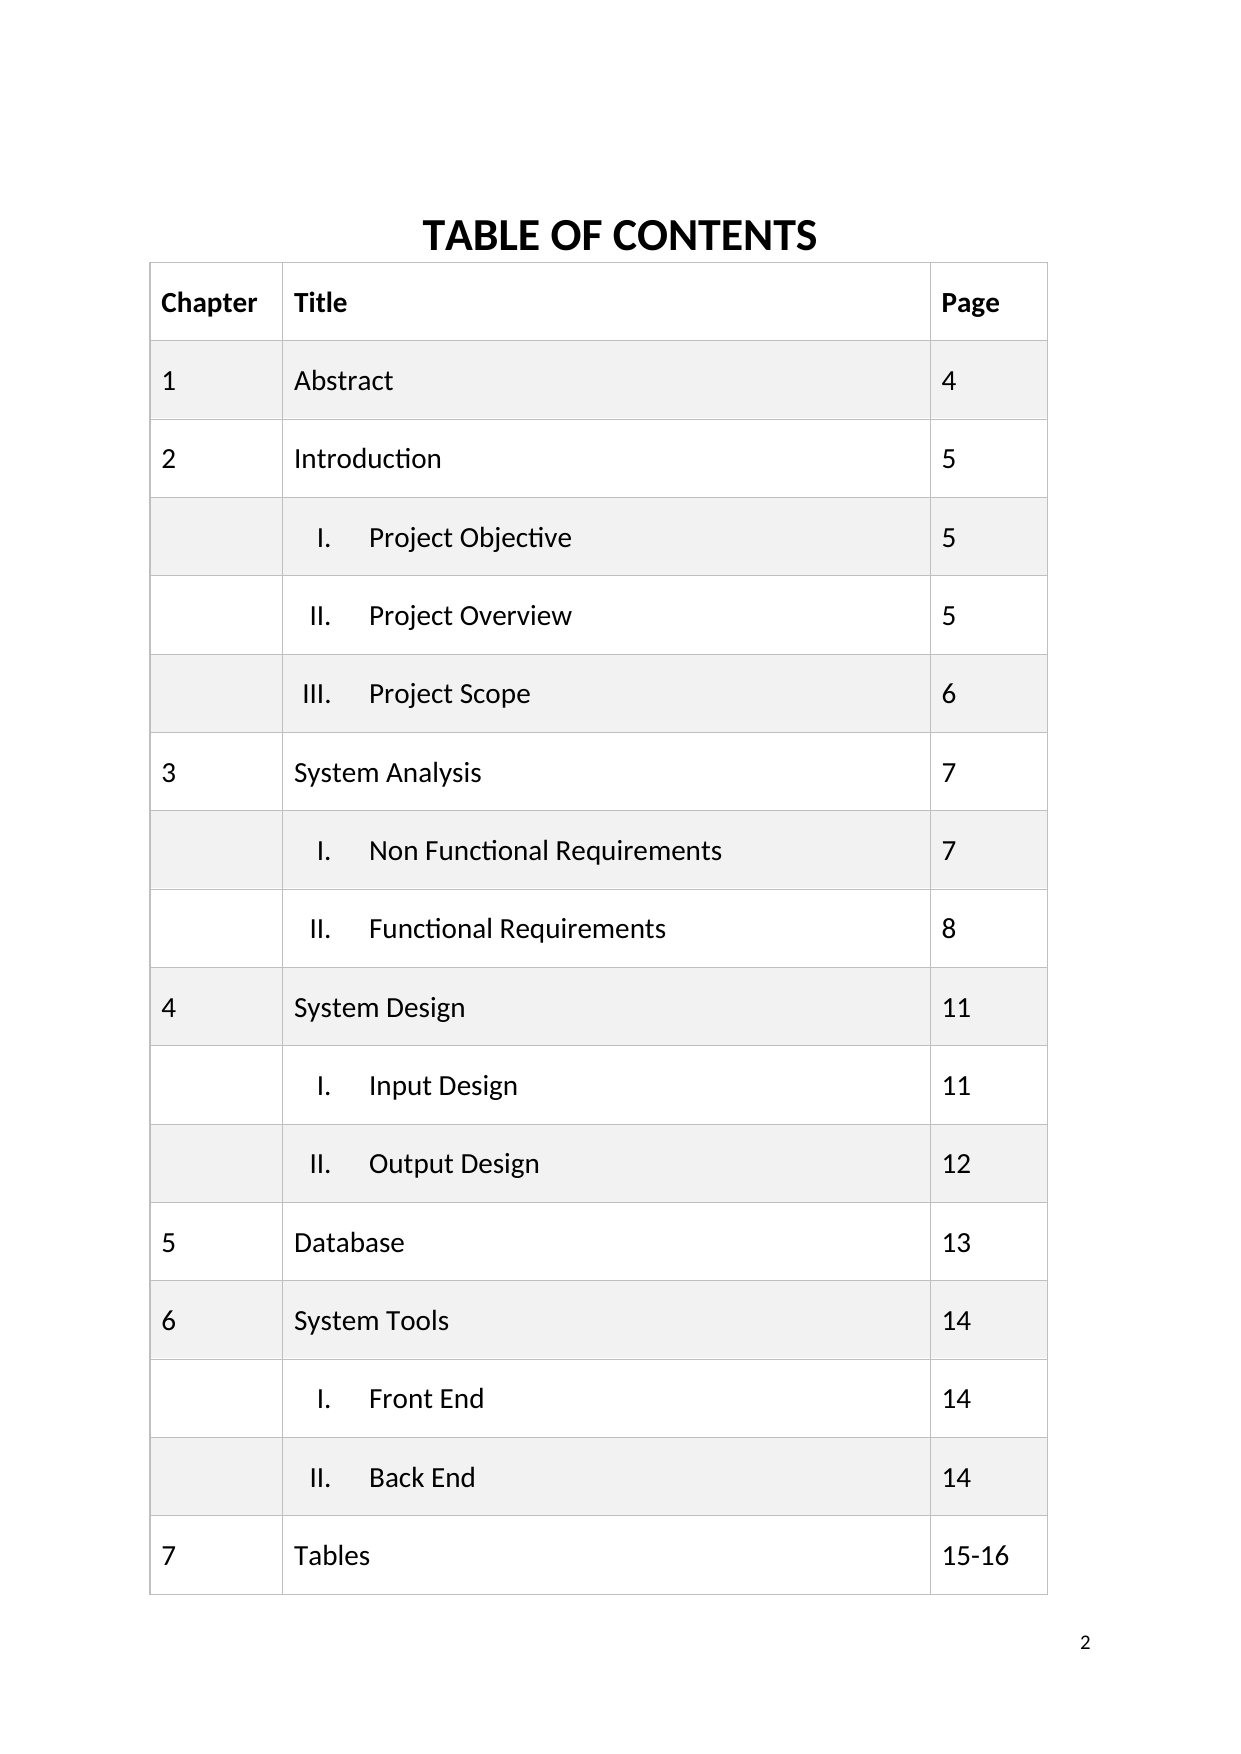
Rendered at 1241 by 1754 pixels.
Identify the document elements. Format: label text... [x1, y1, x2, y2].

table_cell System Tools [283, 1281, 930, 1358]
table_cell 11 [931, 1046, 1047, 1123]
table_cell 4 [931, 341, 1047, 418]
table_cell 4 [151, 968, 282, 1045]
table_cell 5 [931, 420, 1047, 497]
table_cell Input Design [283, 1046, 930, 1123]
table_cell [151, 1046, 282, 1123]
table_cell Back End [283, 1438, 930, 1515]
table_cell 6 [931, 655, 1047, 732]
table_cell 7 [931, 733, 1047, 810]
table_cell Non Functional Requirements [283, 811, 930, 888]
table_cell 7 [931, 811, 1047, 888]
table_cell Front End [283, 1360, 930, 1437]
table_cell 14 [931, 1438, 1047, 1515]
table_cell 8 [931, 890, 1047, 967]
table_cell [151, 1438, 282, 1515]
table_cell Project Overview [283, 576, 930, 653]
table_cell [151, 498, 282, 575]
table_cell [151, 655, 282, 732]
table_header Chapter [151, 263, 282, 340]
table_cell Introduction [283, 420, 930, 497]
table_cell 1 [151, 341, 282, 418]
table_cell [151, 1360, 282, 1437]
table_cell 5 [931, 498, 1047, 575]
table_cell 3 [151, 733, 282, 810]
table_cell Abstract [283, 341, 930, 418]
table_cell Functional Requirements [283, 890, 930, 967]
table_cell 5 [151, 1203, 282, 1280]
table_cell 13 [931, 1203, 1047, 1280]
table_cell Project Scope [283, 655, 930, 732]
table_cell System Design [283, 968, 930, 1045]
table_cell 6 [151, 1281, 282, 1358]
table_cell [151, 1125, 282, 1202]
table_cell [151, 811, 282, 888]
table_cell 12 [931, 1125, 1047, 1202]
table_cell 2 [151, 420, 282, 497]
text TABLE OF CONTENTS [150, 206, 1090, 262]
table_cell 14 [931, 1360, 1047, 1437]
table_cell Database [283, 1203, 930, 1280]
table_cell Tables [283, 1516, 930, 1593]
table_cell Project Objective [283, 498, 930, 575]
table_cell [151, 890, 282, 967]
table_header Page [931, 263, 1047, 340]
table_cell 11 [931, 968, 1047, 1045]
table_cell System Analysis [283, 733, 930, 810]
table_cell 5 [931, 576, 1047, 653]
table_cell 14 [931, 1281, 1047, 1358]
table_cell [151, 576, 282, 653]
table_cell 15-16 [931, 1516, 1047, 1593]
table_cell Output Design [283, 1125, 930, 1202]
table_header Title [283, 263, 930, 340]
table_cell 7 [151, 1516, 282, 1593]
